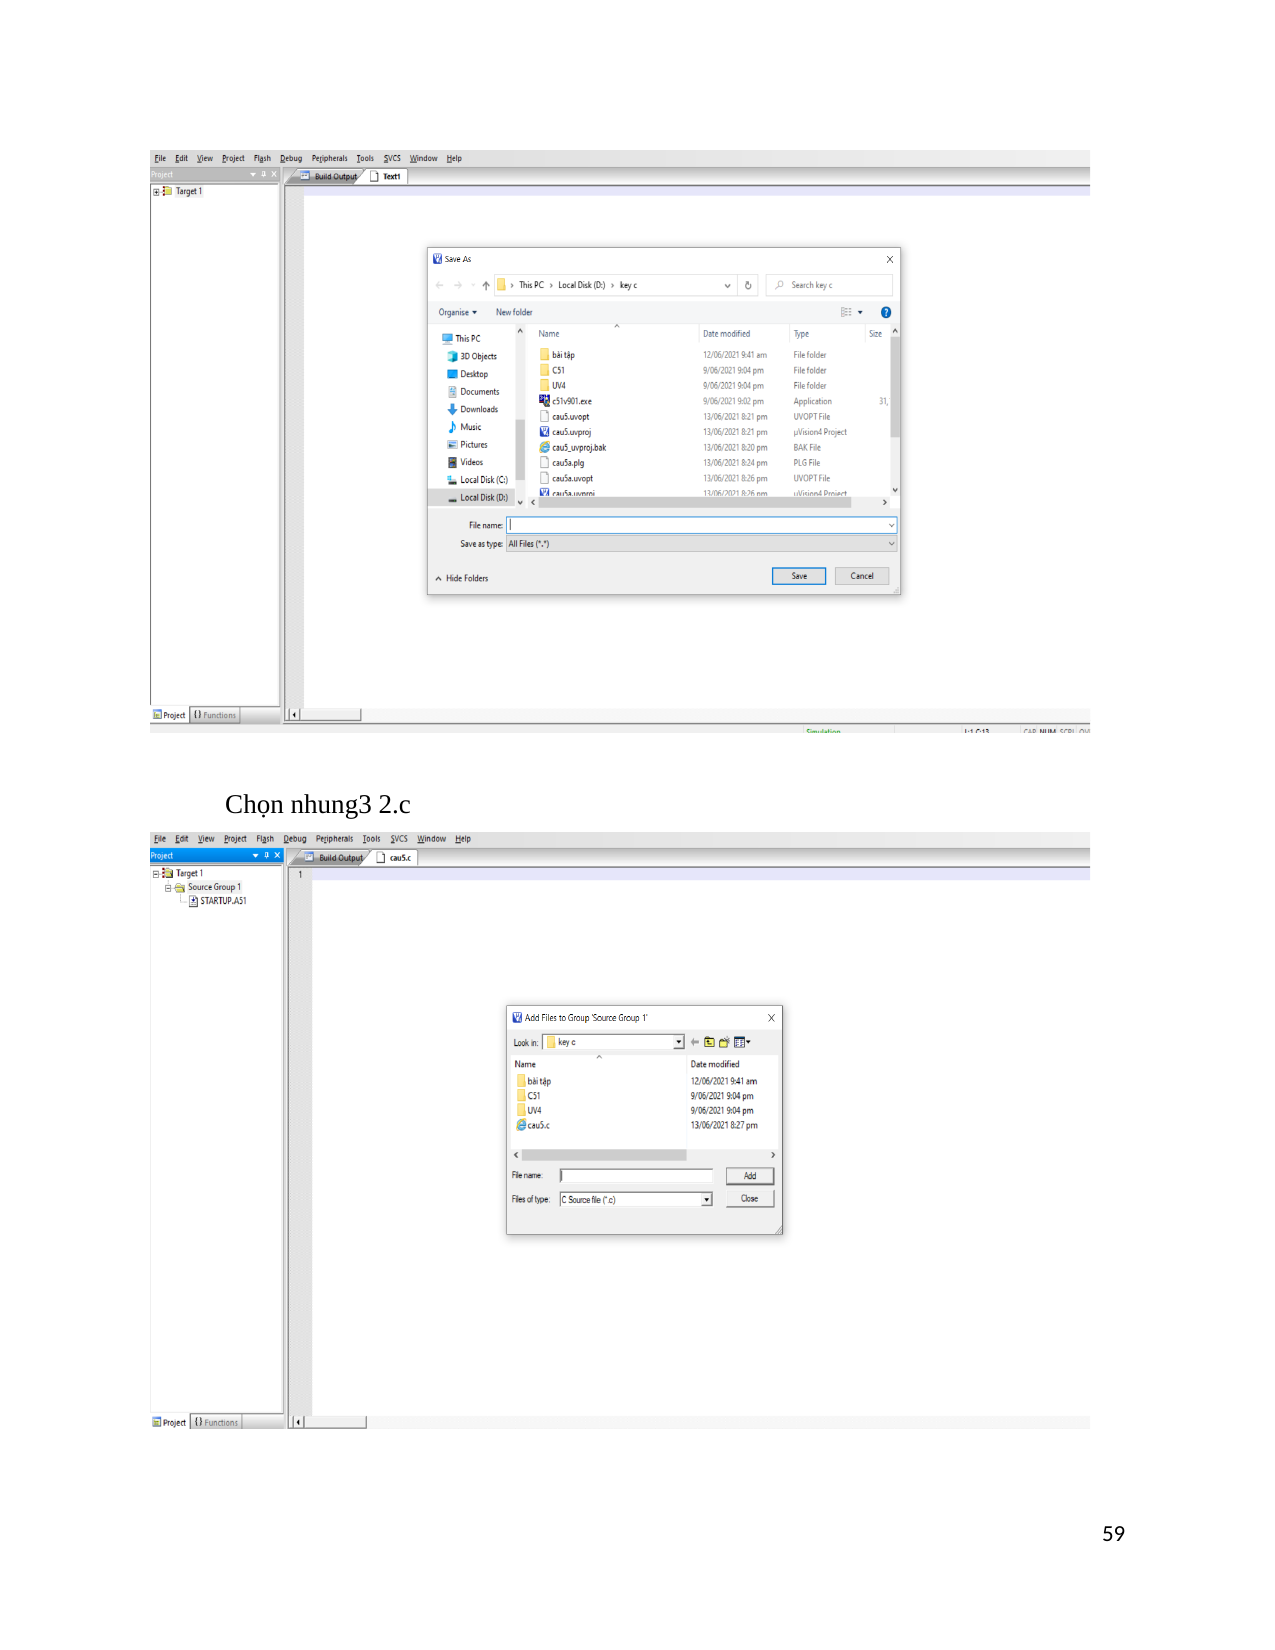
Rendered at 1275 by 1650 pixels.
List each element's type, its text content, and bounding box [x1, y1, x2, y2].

picture [150, 832, 1091, 1429]
text Chọn nhung3 2.c [150, 789, 1125, 820]
picture [150, 150, 1091, 733]
